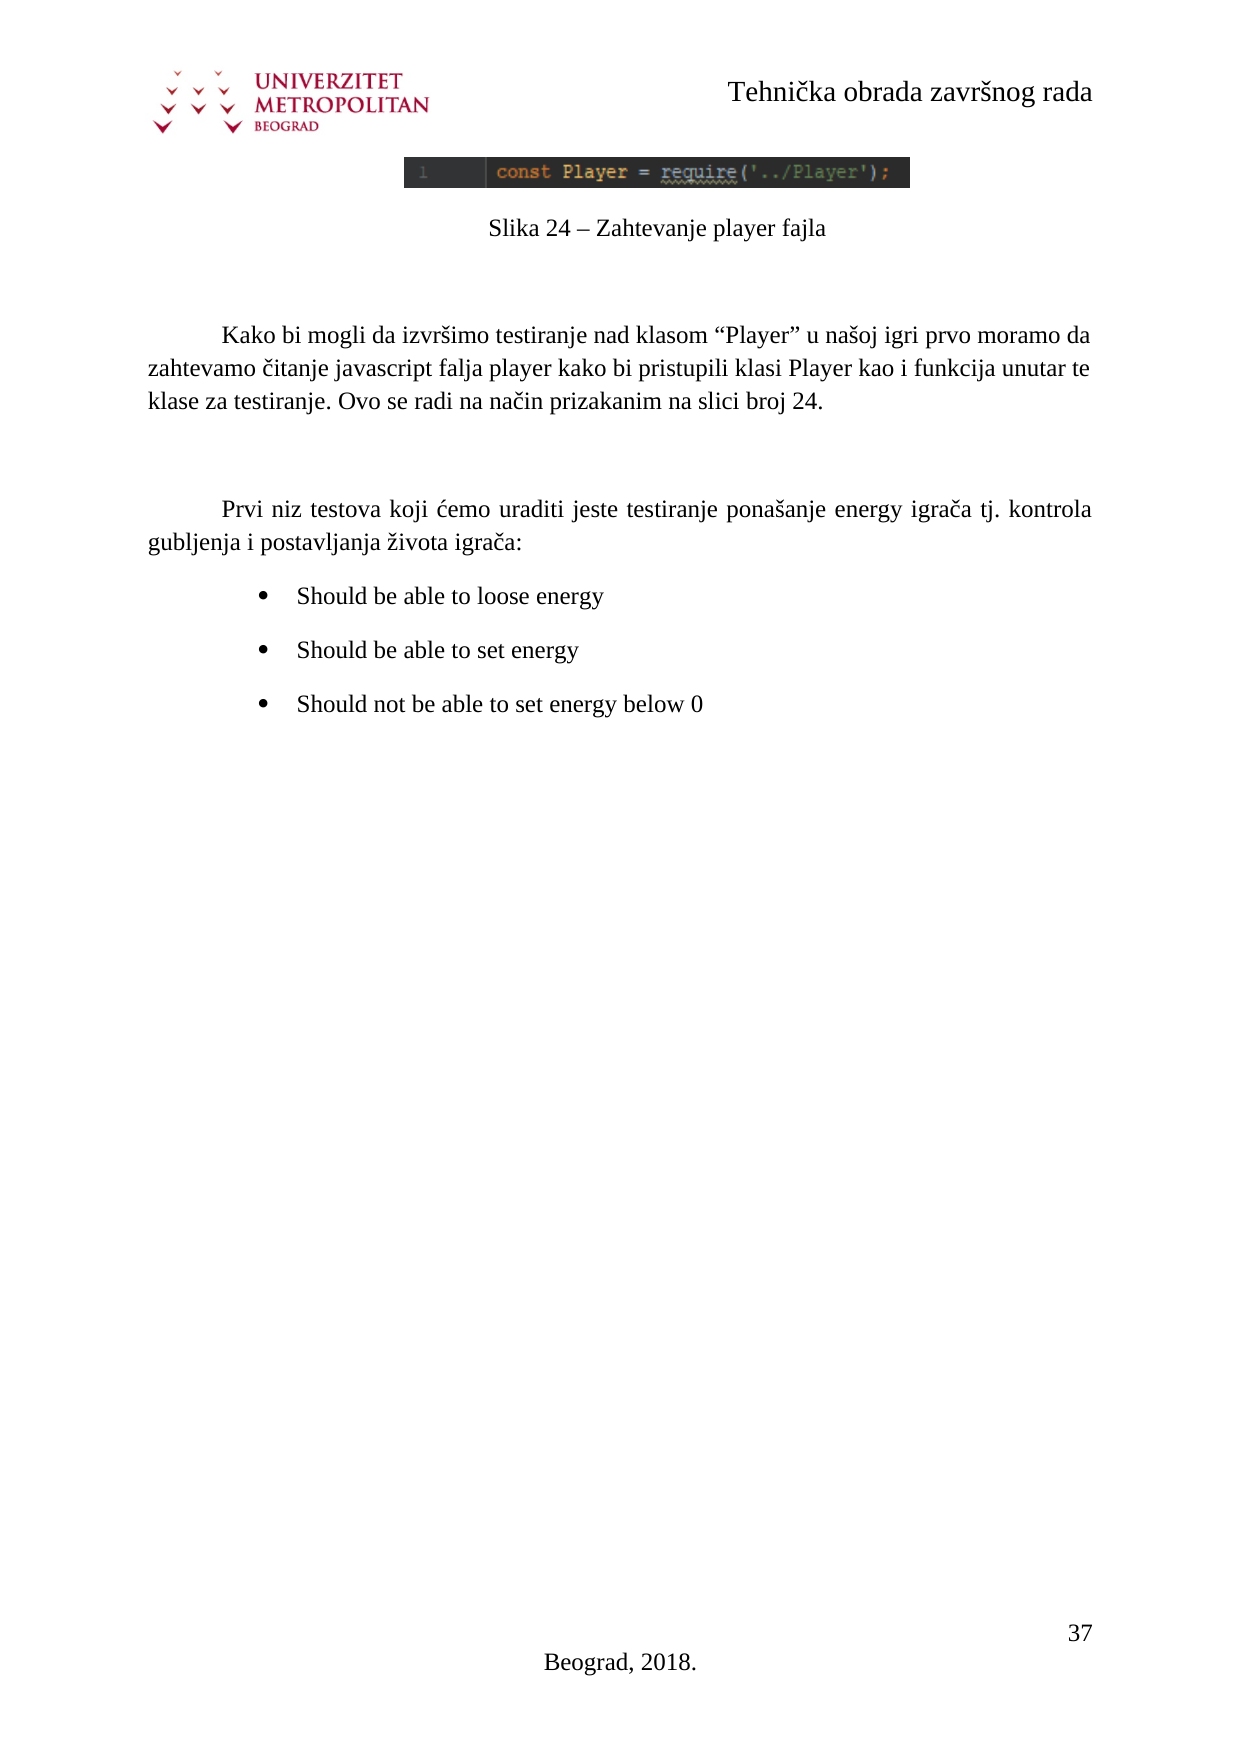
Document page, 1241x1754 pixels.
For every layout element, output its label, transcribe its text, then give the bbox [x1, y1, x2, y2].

text Kako bi mogli da izvršimo testiranje nad klasom “Player” u našoj igri prvo moramo da zahtevamo čitanje javascript falja player kako bi pristupili klasi Player kao i funkcija unutar te klase za testiranje. Ovo se radi na način prizakanim na slici broj 24. [148, 320, 1093, 415]
text Slika 24 – Zahtevanje player fajla [148, 213, 1093, 241]
list Should not be able to set energy below 0 [259, 689, 1093, 717]
picture [404, 157, 910, 188]
list Should be able to set energy [259, 635, 1093, 663]
picture [145, 60, 438, 146]
text Prvi niz testova koji ćemo uraditi jeste testiranje ponašanje energy igrača tj. kontrola gubljenja i postavljanja života igrača: [148, 494, 1093, 556]
list Should be able to loose energy [259, 581, 1093, 610]
